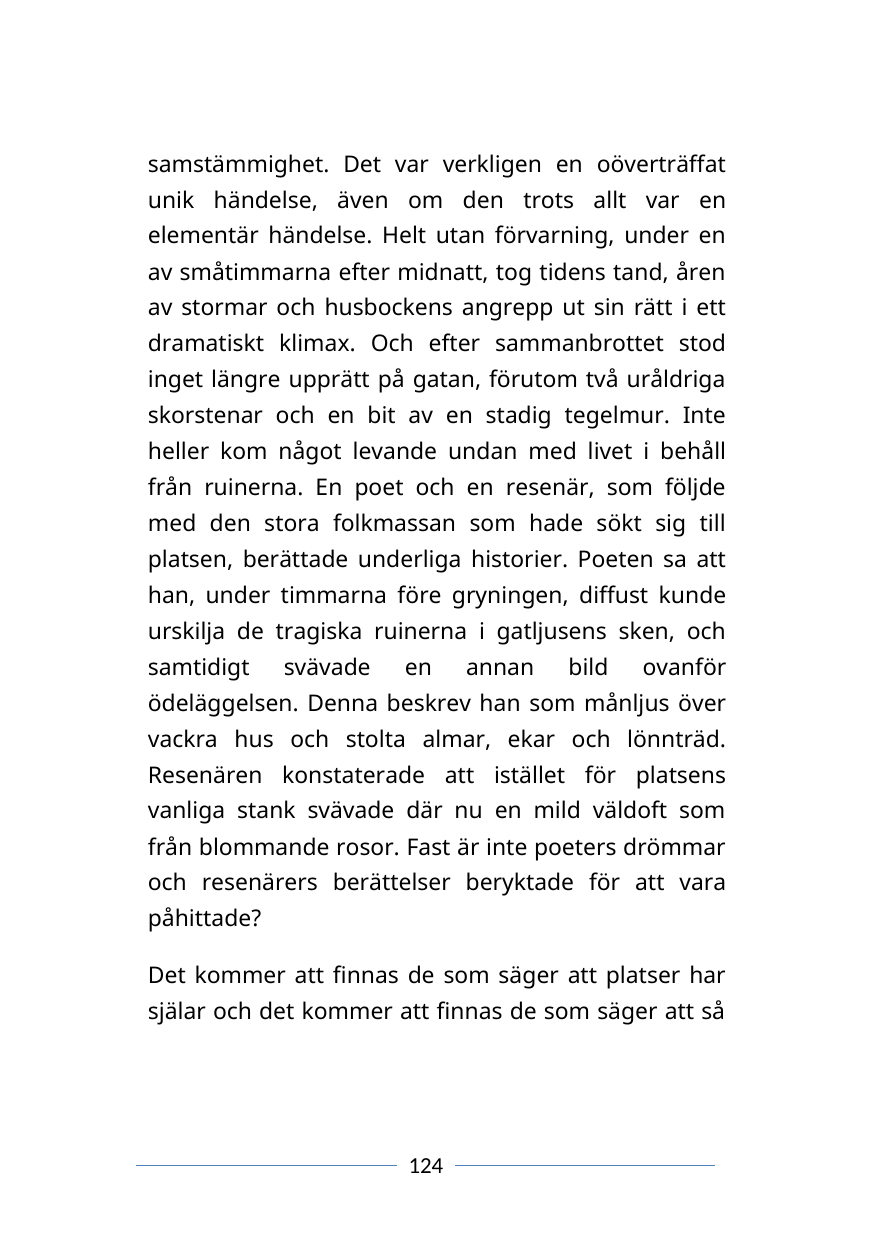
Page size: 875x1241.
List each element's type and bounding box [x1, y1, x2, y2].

text [148, 959, 726, 1026]
text [148, 148, 726, 933]
